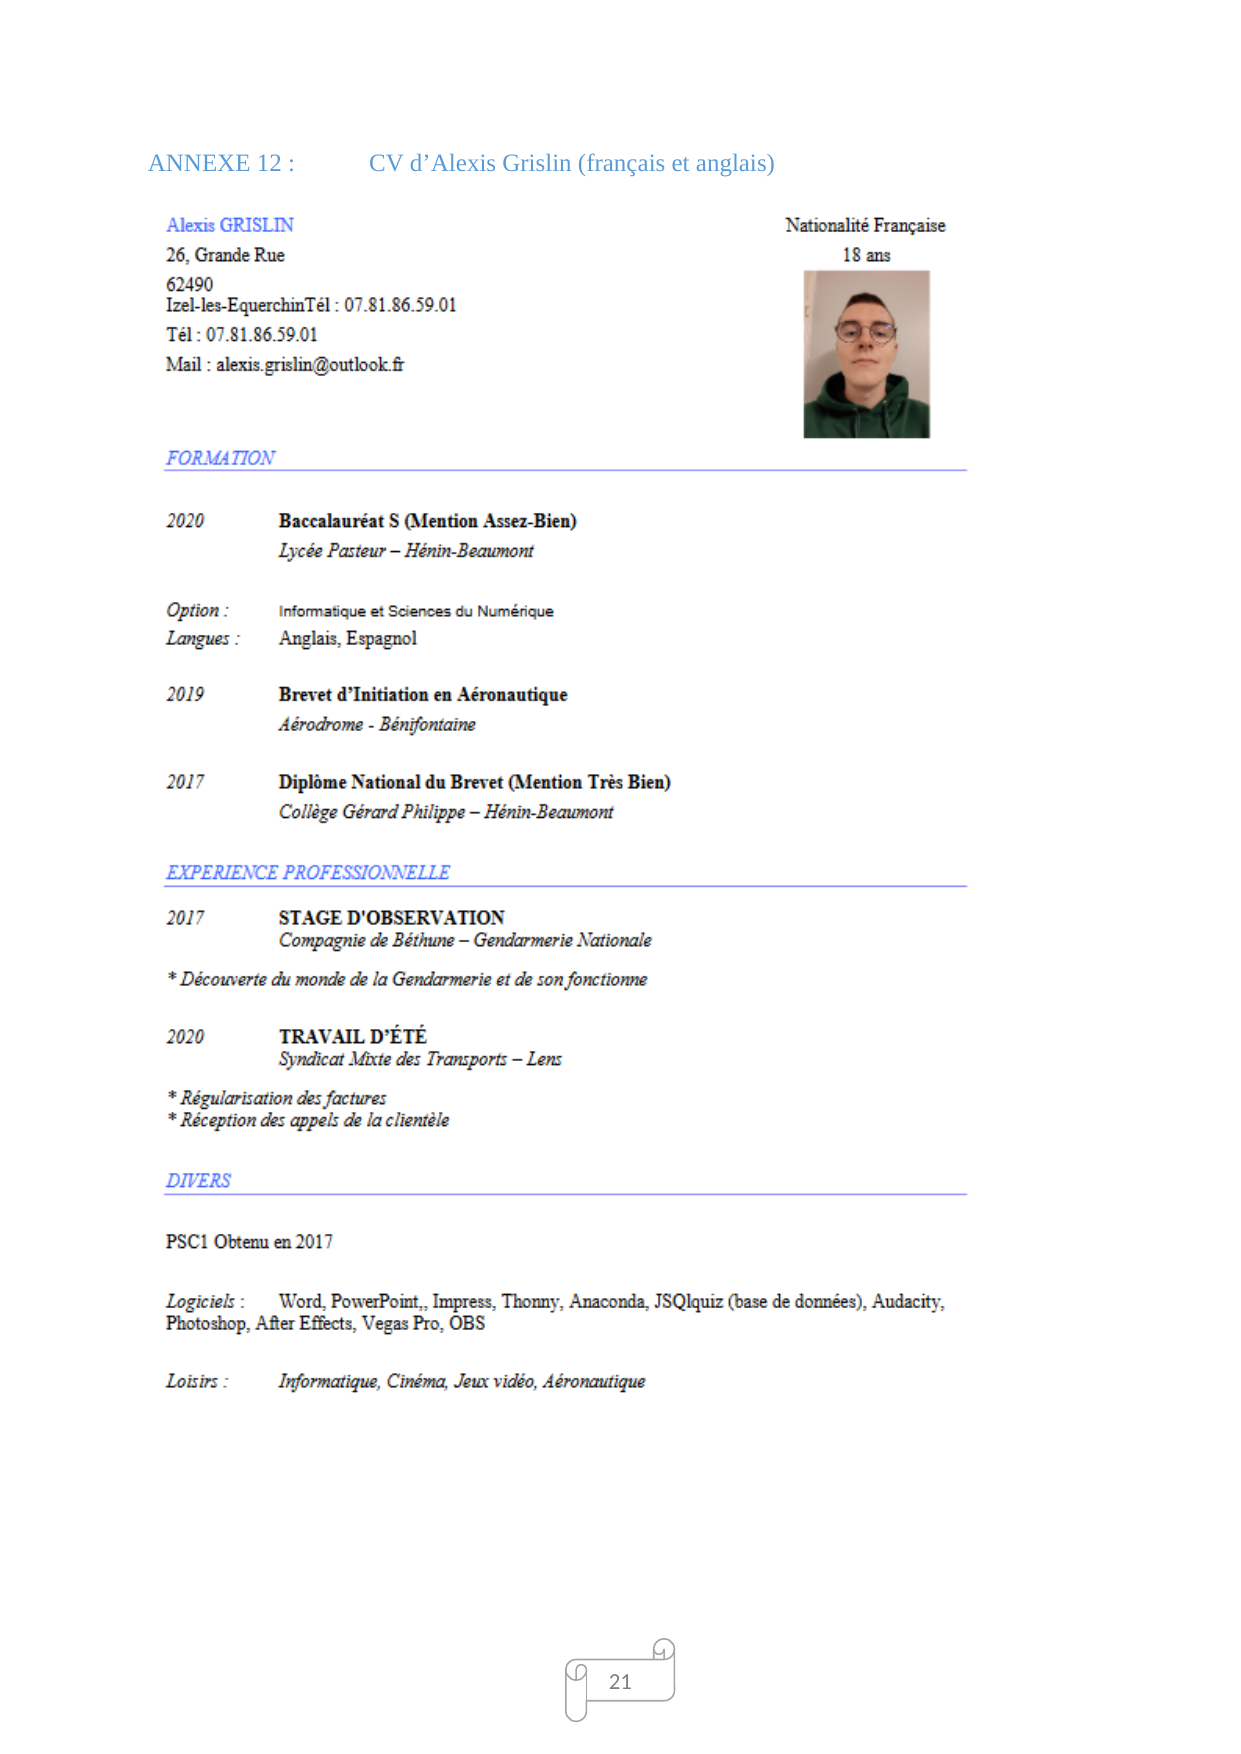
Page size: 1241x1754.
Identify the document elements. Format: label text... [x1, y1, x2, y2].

text ANNEXE 12 : CV d’Alexis Grislin (français et anglais) [148, 148, 1093, 176]
picture [147, 207, 984, 1405]
